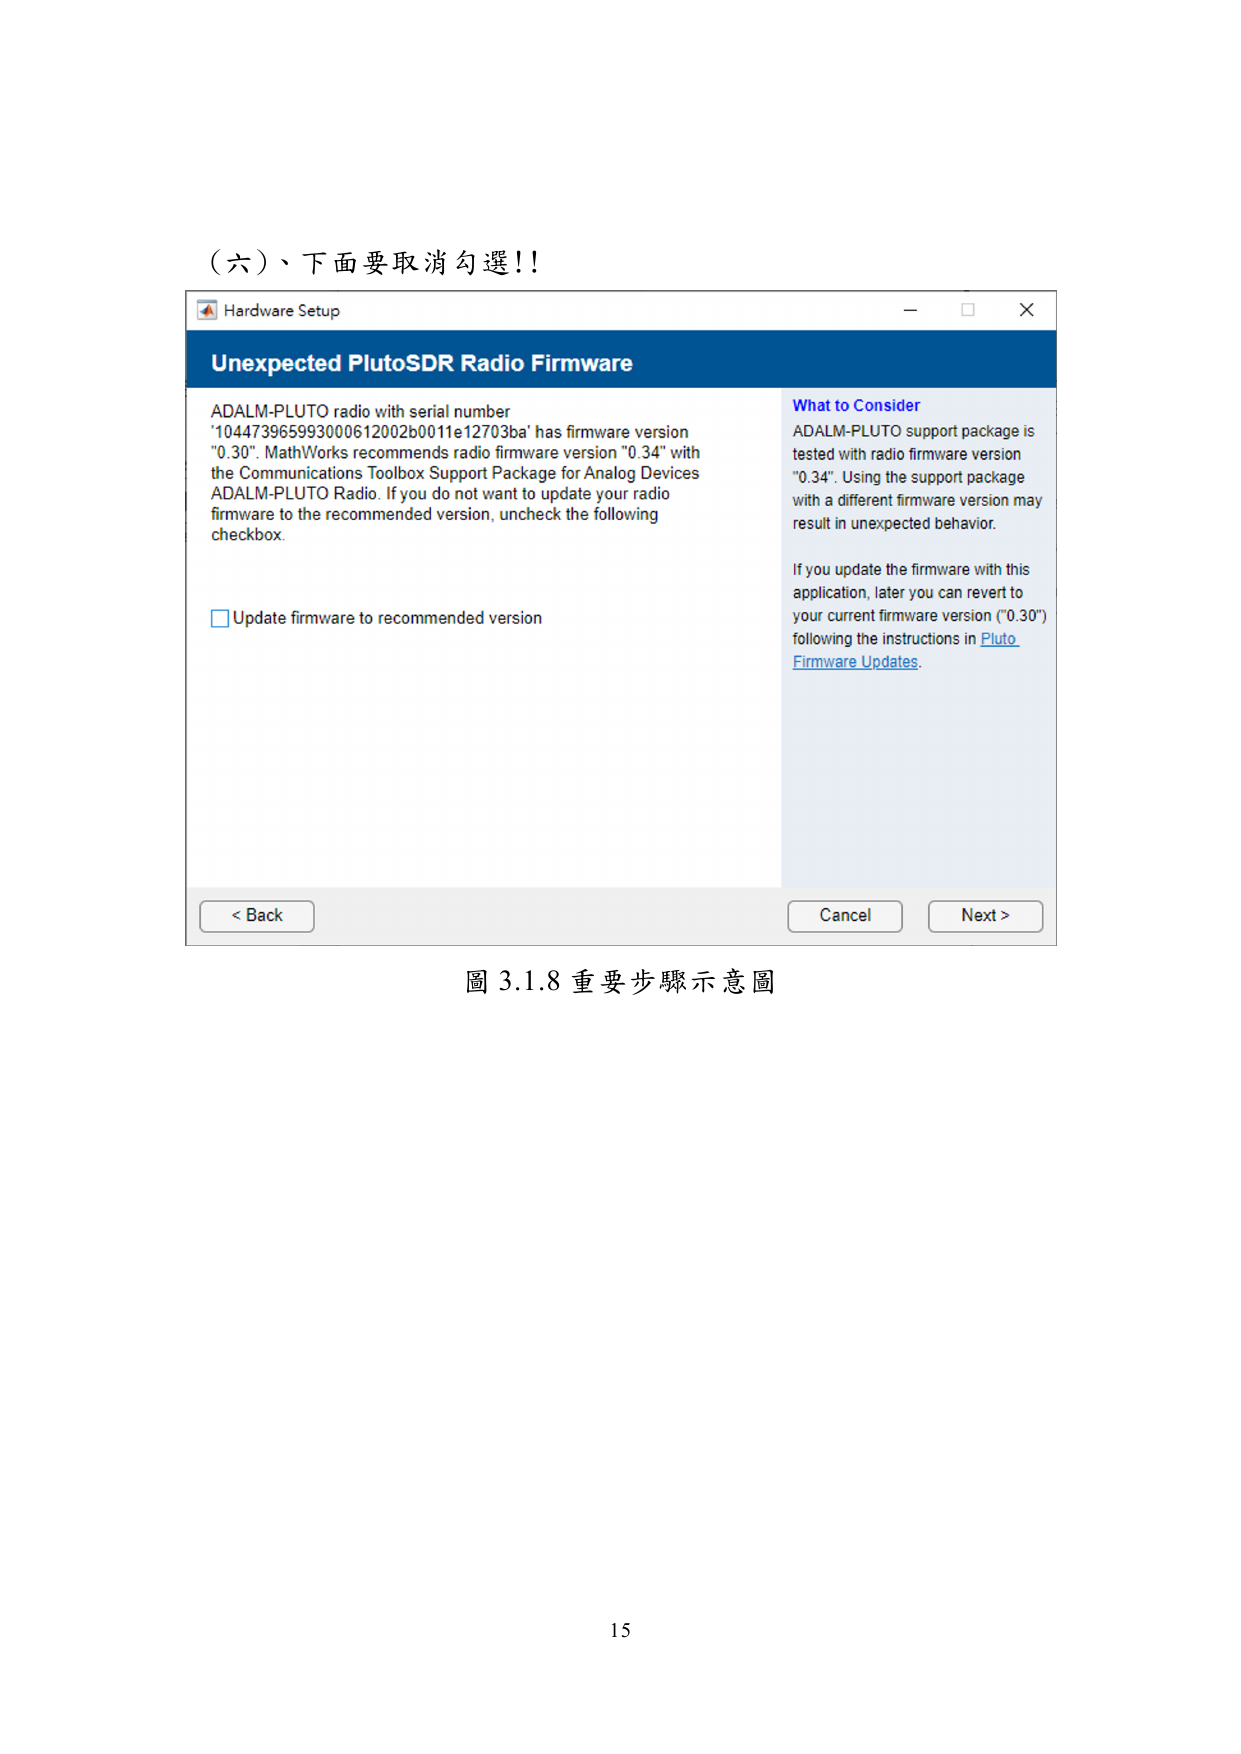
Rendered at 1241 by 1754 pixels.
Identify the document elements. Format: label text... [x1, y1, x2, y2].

picture [185, 290, 1057, 946]
list 下面要取消勾選!! [150, 227, 1090, 277]
